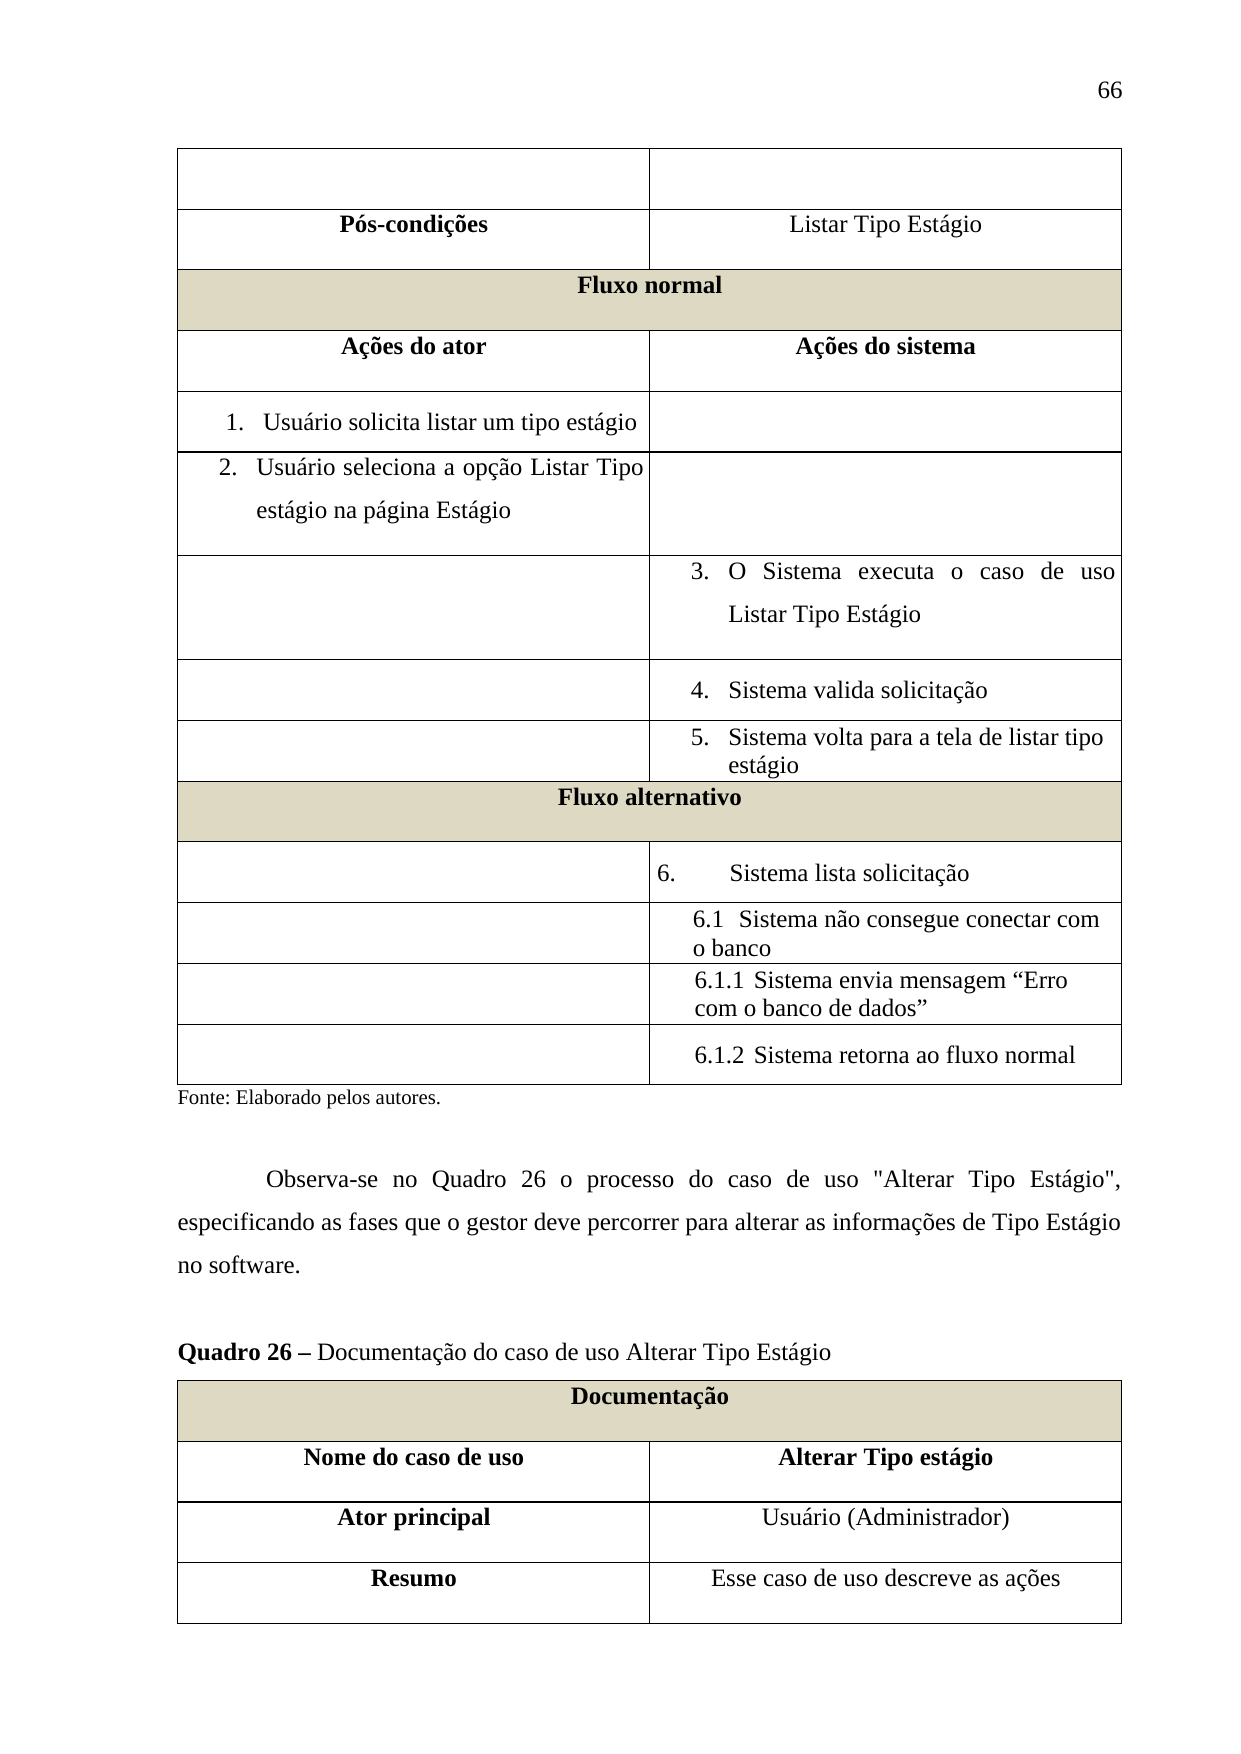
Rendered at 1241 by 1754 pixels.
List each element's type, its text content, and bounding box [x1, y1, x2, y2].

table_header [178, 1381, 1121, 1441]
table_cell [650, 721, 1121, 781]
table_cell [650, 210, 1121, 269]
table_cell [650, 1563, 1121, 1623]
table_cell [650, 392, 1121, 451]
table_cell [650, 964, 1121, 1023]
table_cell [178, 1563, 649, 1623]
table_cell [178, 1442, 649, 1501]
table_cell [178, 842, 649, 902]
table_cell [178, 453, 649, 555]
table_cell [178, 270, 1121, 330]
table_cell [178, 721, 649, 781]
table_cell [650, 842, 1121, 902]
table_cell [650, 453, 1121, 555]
text Observa-se no Quadro 26 o processo do caso de uso "Alterar Tipo Estágio", especificando as fases que o gestor deve percorrer para alterar as informações de Tipo Estágio no software. [177, 1164, 1122, 1279]
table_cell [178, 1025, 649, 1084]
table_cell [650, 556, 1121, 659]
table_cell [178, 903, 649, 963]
text Fonte: Elaborado pelos autores. [177, 1085, 1122, 1109]
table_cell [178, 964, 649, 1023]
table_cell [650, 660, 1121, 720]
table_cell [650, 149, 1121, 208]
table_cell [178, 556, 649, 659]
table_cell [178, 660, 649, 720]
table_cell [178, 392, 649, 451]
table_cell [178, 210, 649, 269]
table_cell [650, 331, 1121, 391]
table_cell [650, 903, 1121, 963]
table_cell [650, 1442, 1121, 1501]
text Quadro 26 – Documentação do caso de uso Alterar Tipo Estágio [177, 1337, 1122, 1366]
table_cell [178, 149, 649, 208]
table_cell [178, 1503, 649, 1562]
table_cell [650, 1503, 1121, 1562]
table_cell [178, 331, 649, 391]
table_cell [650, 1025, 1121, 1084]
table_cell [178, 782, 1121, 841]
